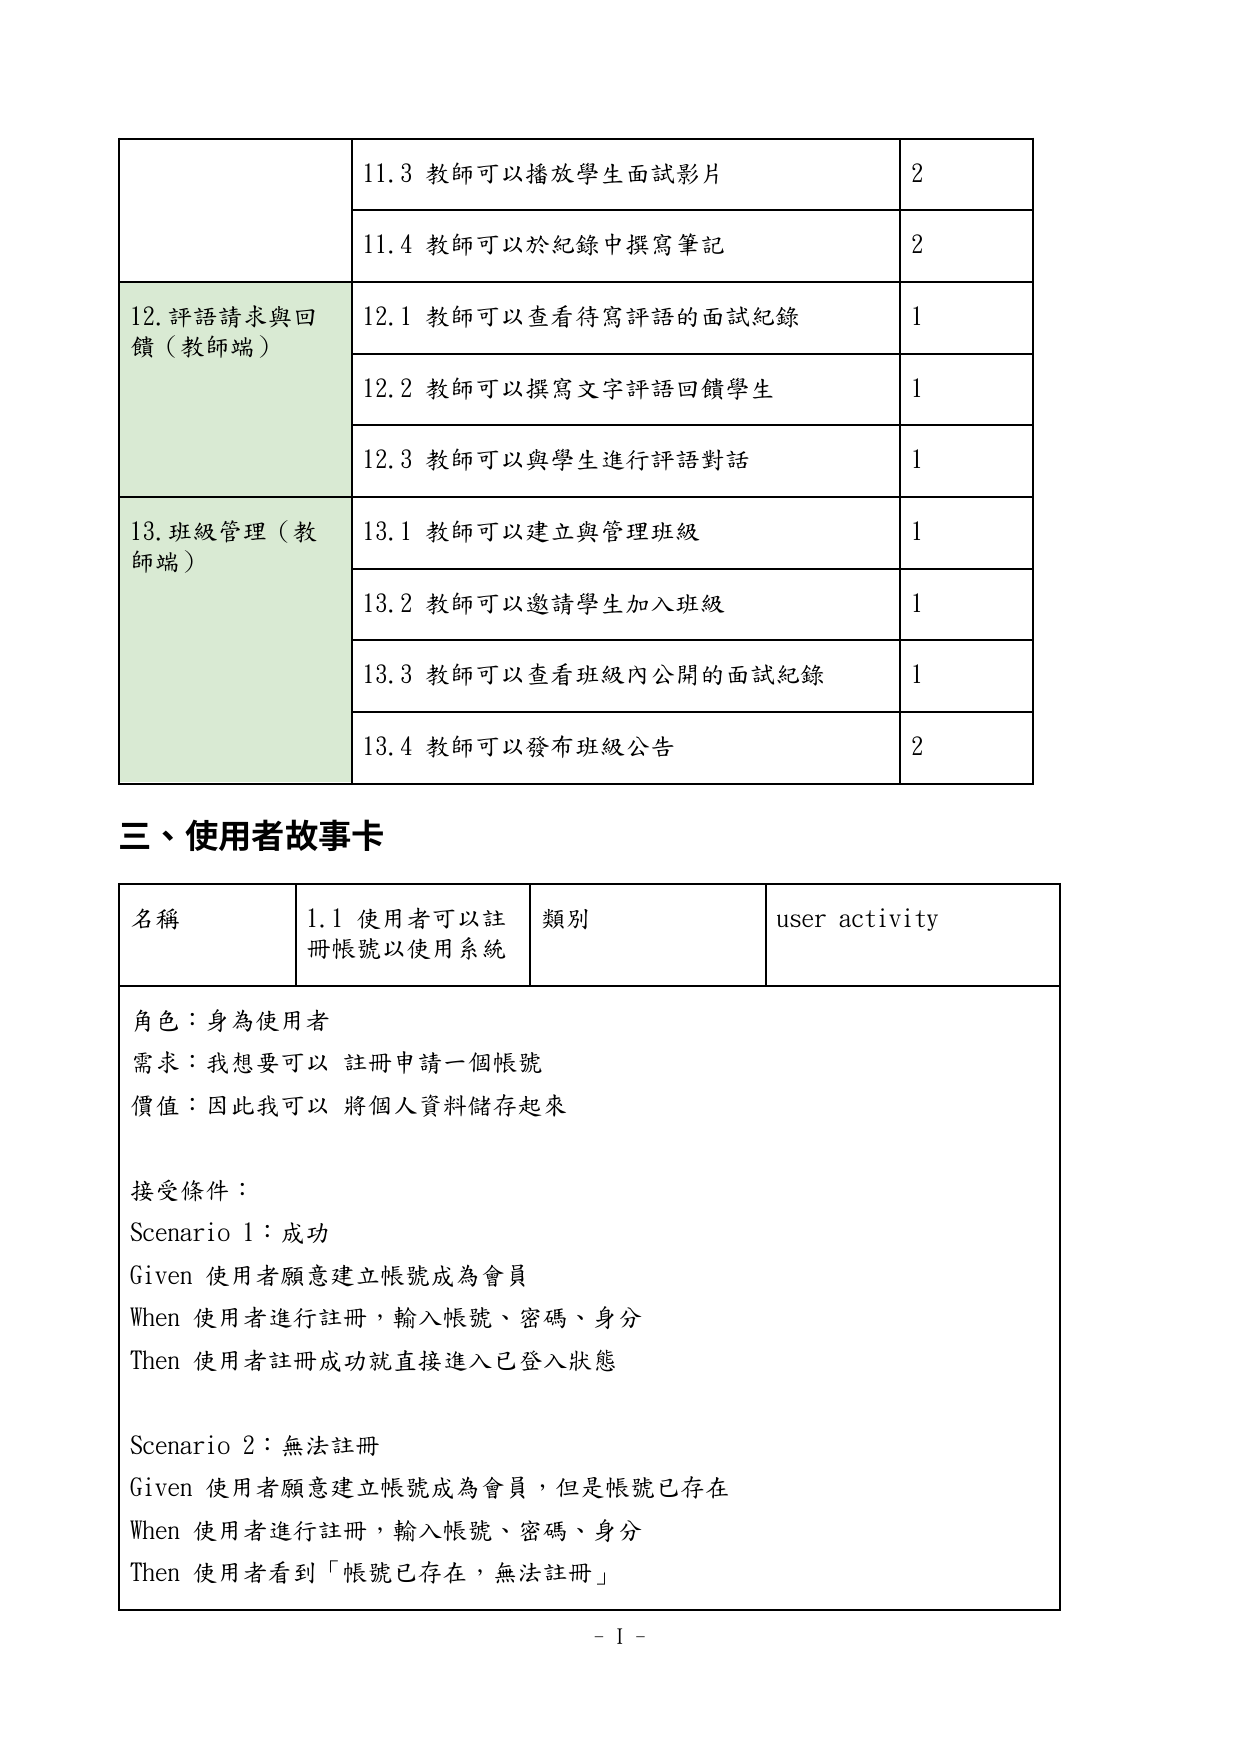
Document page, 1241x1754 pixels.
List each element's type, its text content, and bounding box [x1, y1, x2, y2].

table_cell 13.班級管理（教師端） [120, 498, 351, 782]
table_cell 13.4 教師可以發布班級公告 [353, 713, 899, 782]
subtitle 三、使用者故事卡 [118, 809, 1122, 858]
table_cell 1 [901, 426, 1032, 496]
table_cell 1 [901, 355, 1032, 424]
table_header 1.1 使用者可以註冊帳號以使用系統 [297, 885, 529, 984]
table_cell 角色：身為使用者 需求：我想要可以 註冊申請一個帳號 價值：因此我可以 將個人資料儲存起來 接受條件： Scenario 1：成功 Given 使用者願意建立帳號成為會員 When 使用者進行註冊，輸入帳號、密碼、身分 Then 使用者註冊成功就直接進入已登入狀態 Scenario 2：無法註冊 Given 使用者願意建立帳號成為會員，但是帳號已存在 When 使用者進行註冊，輸入帳號、密碼、身分 Then 使用者看到「帳號已存在，無法註冊」 [120, 987, 1059, 1609]
table_cell 13.1 教師可以建立與管理班級 [353, 498, 899, 567]
table_cell 11.3 教師可以播放學生面試影片 [353, 140, 899, 209]
table_cell 2 [901, 713, 1032, 782]
table_cell 2 [901, 211, 1032, 281]
table_header 名稱 [120, 885, 295, 984]
table_cell 13.2 教師可以邀請學生加入班級 [353, 570, 899, 639]
table_cell 12.評語請求與回饋（教師端） [120, 283, 351, 496]
table_cell 12.3 教師可以與學生進行評語對話 [353, 426, 899, 496]
table_cell 11.4 教師可以於紀錄中撰寫筆記 [353, 211, 899, 281]
table_cell 1 [901, 641, 1032, 711]
table_cell 13.3 教師可以查看班級內公開的面試紀錄 [353, 641, 899, 711]
table_header 類別 [531, 885, 765, 984]
table_cell 1 [901, 570, 1032, 639]
table_cell 12.1 教師可以查看待寫評語的面試紀錄 [353, 283, 899, 352]
table_cell 1 [901, 283, 1032, 352]
table_header user activity [767, 885, 1059, 984]
table_cell 12.2 教師可以撰寫文字評語回饋學生 [353, 355, 899, 424]
table_cell 1 [901, 498, 1032, 567]
table_cell 2 [901, 140, 1032, 209]
